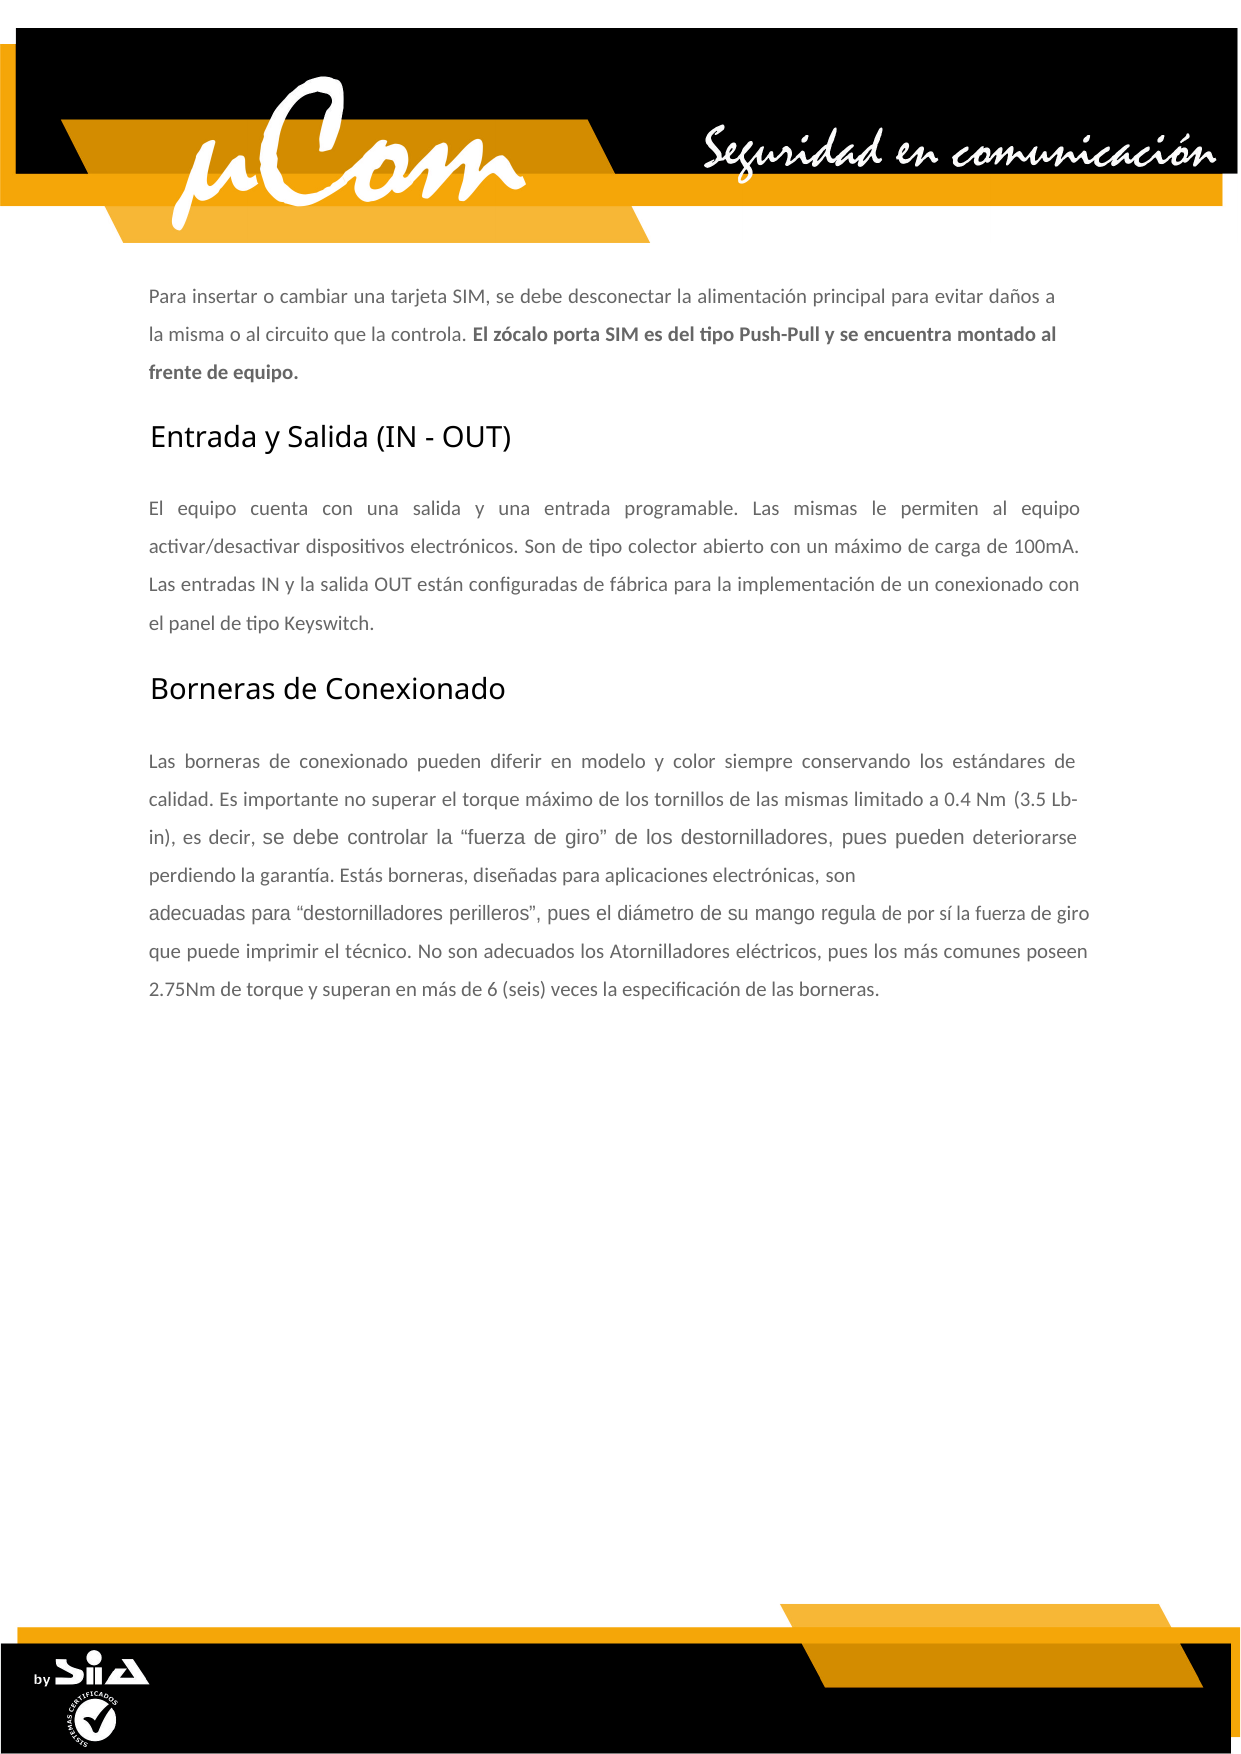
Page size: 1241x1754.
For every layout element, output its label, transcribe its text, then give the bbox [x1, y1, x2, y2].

text Para insertar o cambiar una tarjeta SIM, se debe desconectar la alimentación principal para evitar daños a la misma o al circuito que la controla. El zócalo porta SIM es del tipo Push-Pull y se encuentra montado al frente de equipo. [148, 283, 1058, 384]
picture [0, 1603, 1241, 1754]
picture [0, 28, 1238, 243]
subtitle Borneras de Conexionado [150, 668, 1130, 708]
subtitle Entrada y Salida (IN - OUT) [150, 416, 1130, 456]
text Las borneras de conexionado pueden diferir en modelo y color siempre conservando los estándares de calidad. Es importante no superar el torque máximo de los tornillos de las mismas limitado a 0.4 Nm (3.5 Lb-in), es decir, se debe controlar la “fuerza de giro” de los destornilladores, pues pueden deteriorarse perdiendo la garantía. Estás borneras, diseñadas para aplicaciones electrónicas, son [148, 748, 1077, 888]
text adecuadas para “destornilladores perilleros”, pues el diámetro de su mango regula de por sí la fuerza de giro que puede imprimir el técnico. No son adecuados los Atornilladores eléctricos, pues los más comunes poseen 2.75Nm de torque y superan en más de 6 (seis) veces la especificación de las borneras. [148, 900, 1091, 1002]
text El equipo cuenta con una salida y una entrada programable. Las mismas le permiten al equipo activar/desactivar dispositivos electrónicos. Son de tipo colector abierto con un máximo de carga de 100mA. Las entradas IN y la salida OUT están configuradas de fábrica para la implementación de un conexionado con el panel de tipo Keyswitch. [148, 495, 1081, 635]
